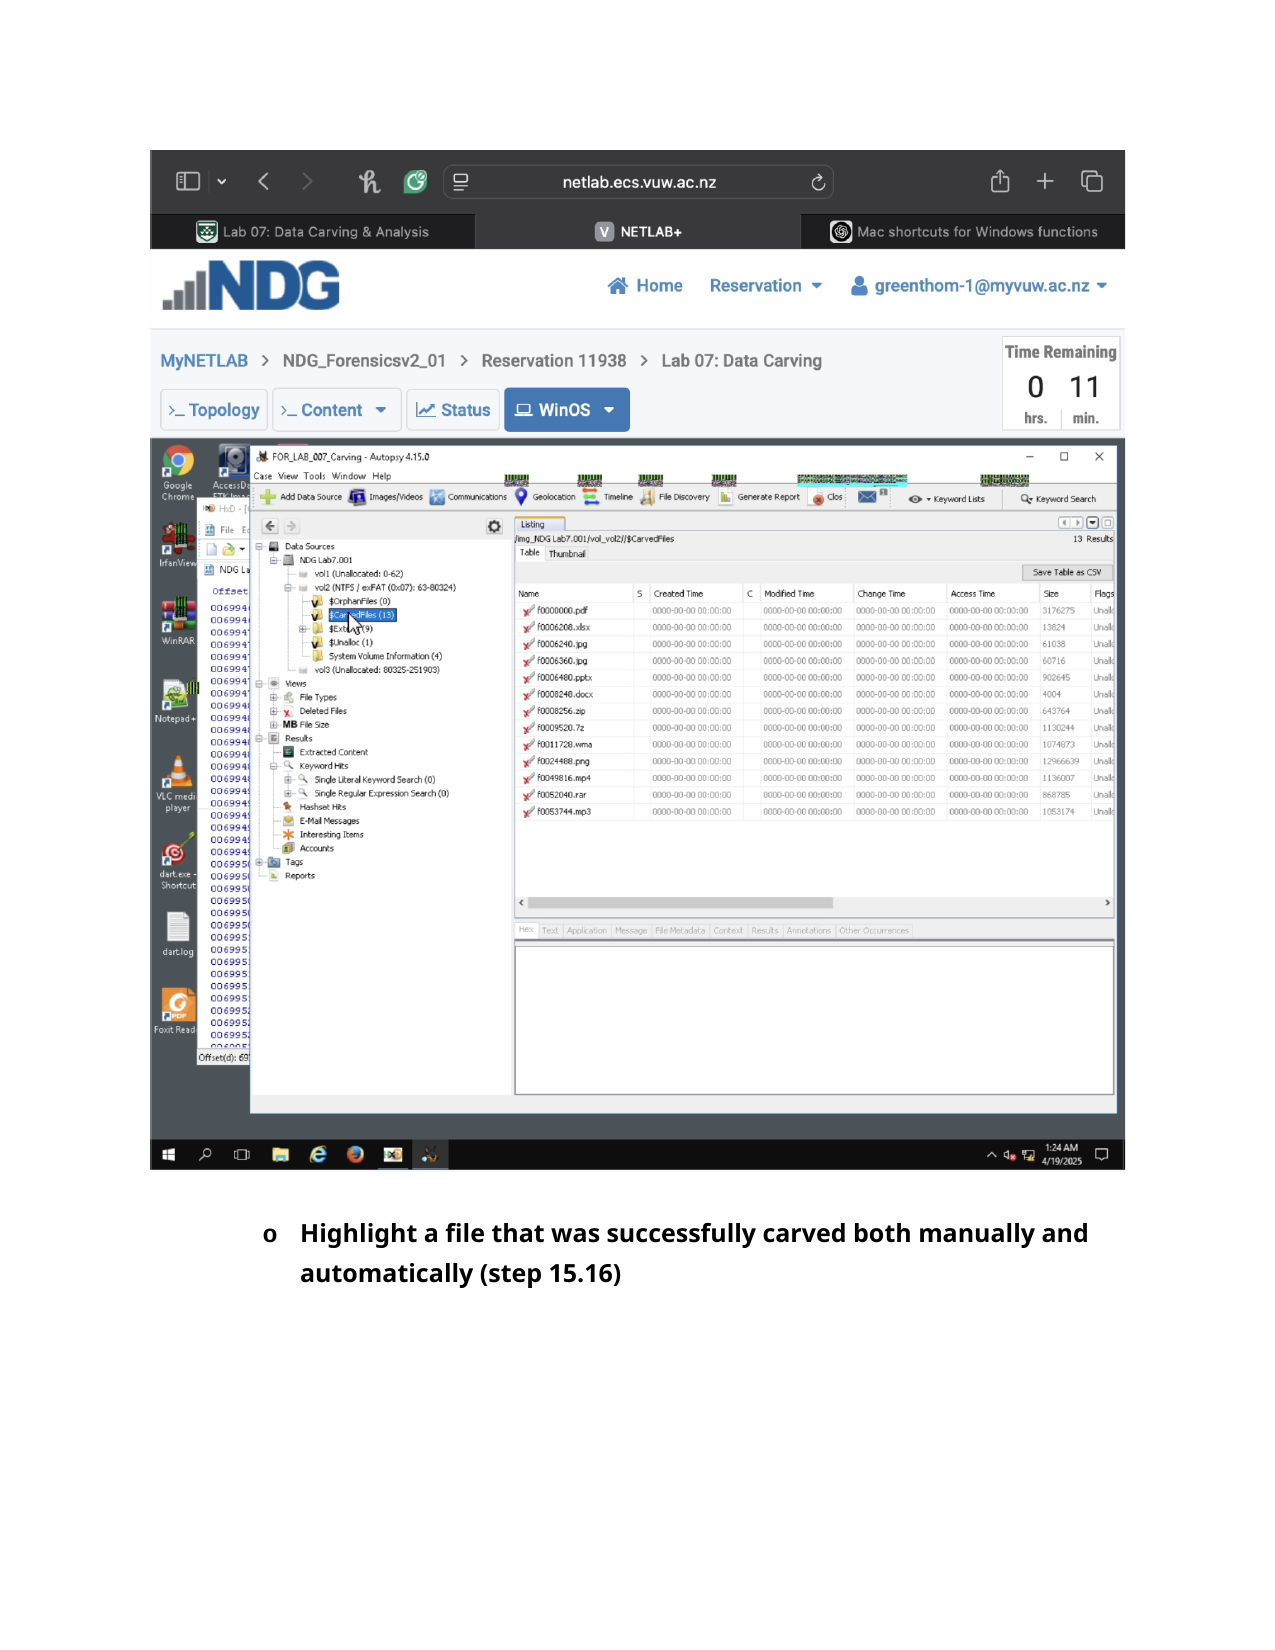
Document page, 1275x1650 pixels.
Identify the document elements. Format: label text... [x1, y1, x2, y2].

picture [150, 150, 1125, 1172]
list Highlight a file that was successfully carved both manually and automatically (step 15.16) [262, 1216, 1125, 1289]
